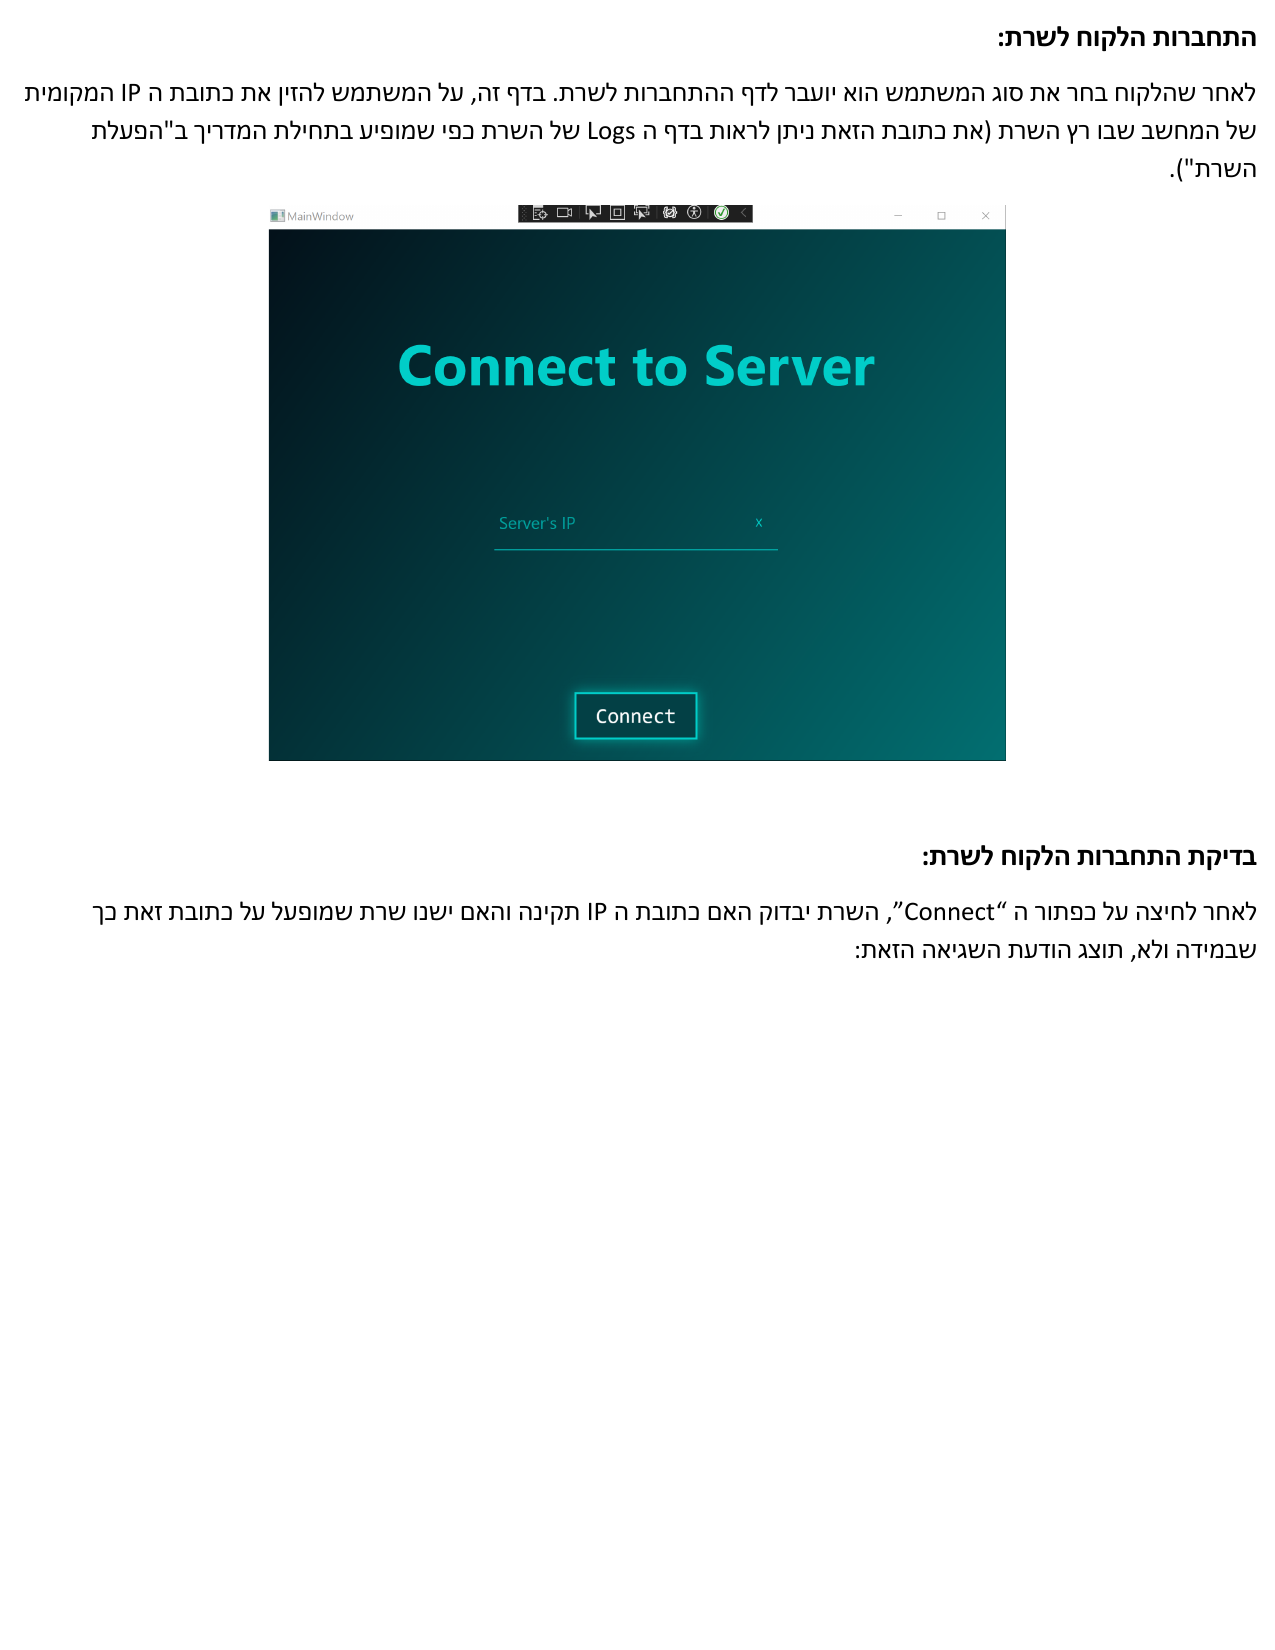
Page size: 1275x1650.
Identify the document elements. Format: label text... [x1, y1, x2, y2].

text התחברות הלקוח לשרת: [18, 18, 1257, 53]
text לאחר לחיצה על כפתור ה “Connect”, השרת יבדוק האם כתובת ה IP תקינה והאם ישנו שרת שמופעל על כתובת זאת כך שבמידה ולא, תוצג הודעת השגיאה הזאת: [18, 894, 1257, 965]
text לאחר שהלקוח בחר את סוג המשתמש הוא יועבר לדף ההתחברות לשרת. בדף זה, על המשתמש להזין את כתובת ה IP המקומית של המחשב שבו רץ השרת (את כתובת הזאת ניתן לראות בדף ה Logs של השרת כפי שמופיע בתחילת המדריך ב"הפעלת השרת"). [18, 75, 1257, 184]
text בדיקת התחברות הלקוח לשרת: [18, 837, 1257, 872]
picture [268, 205, 1006, 761]
